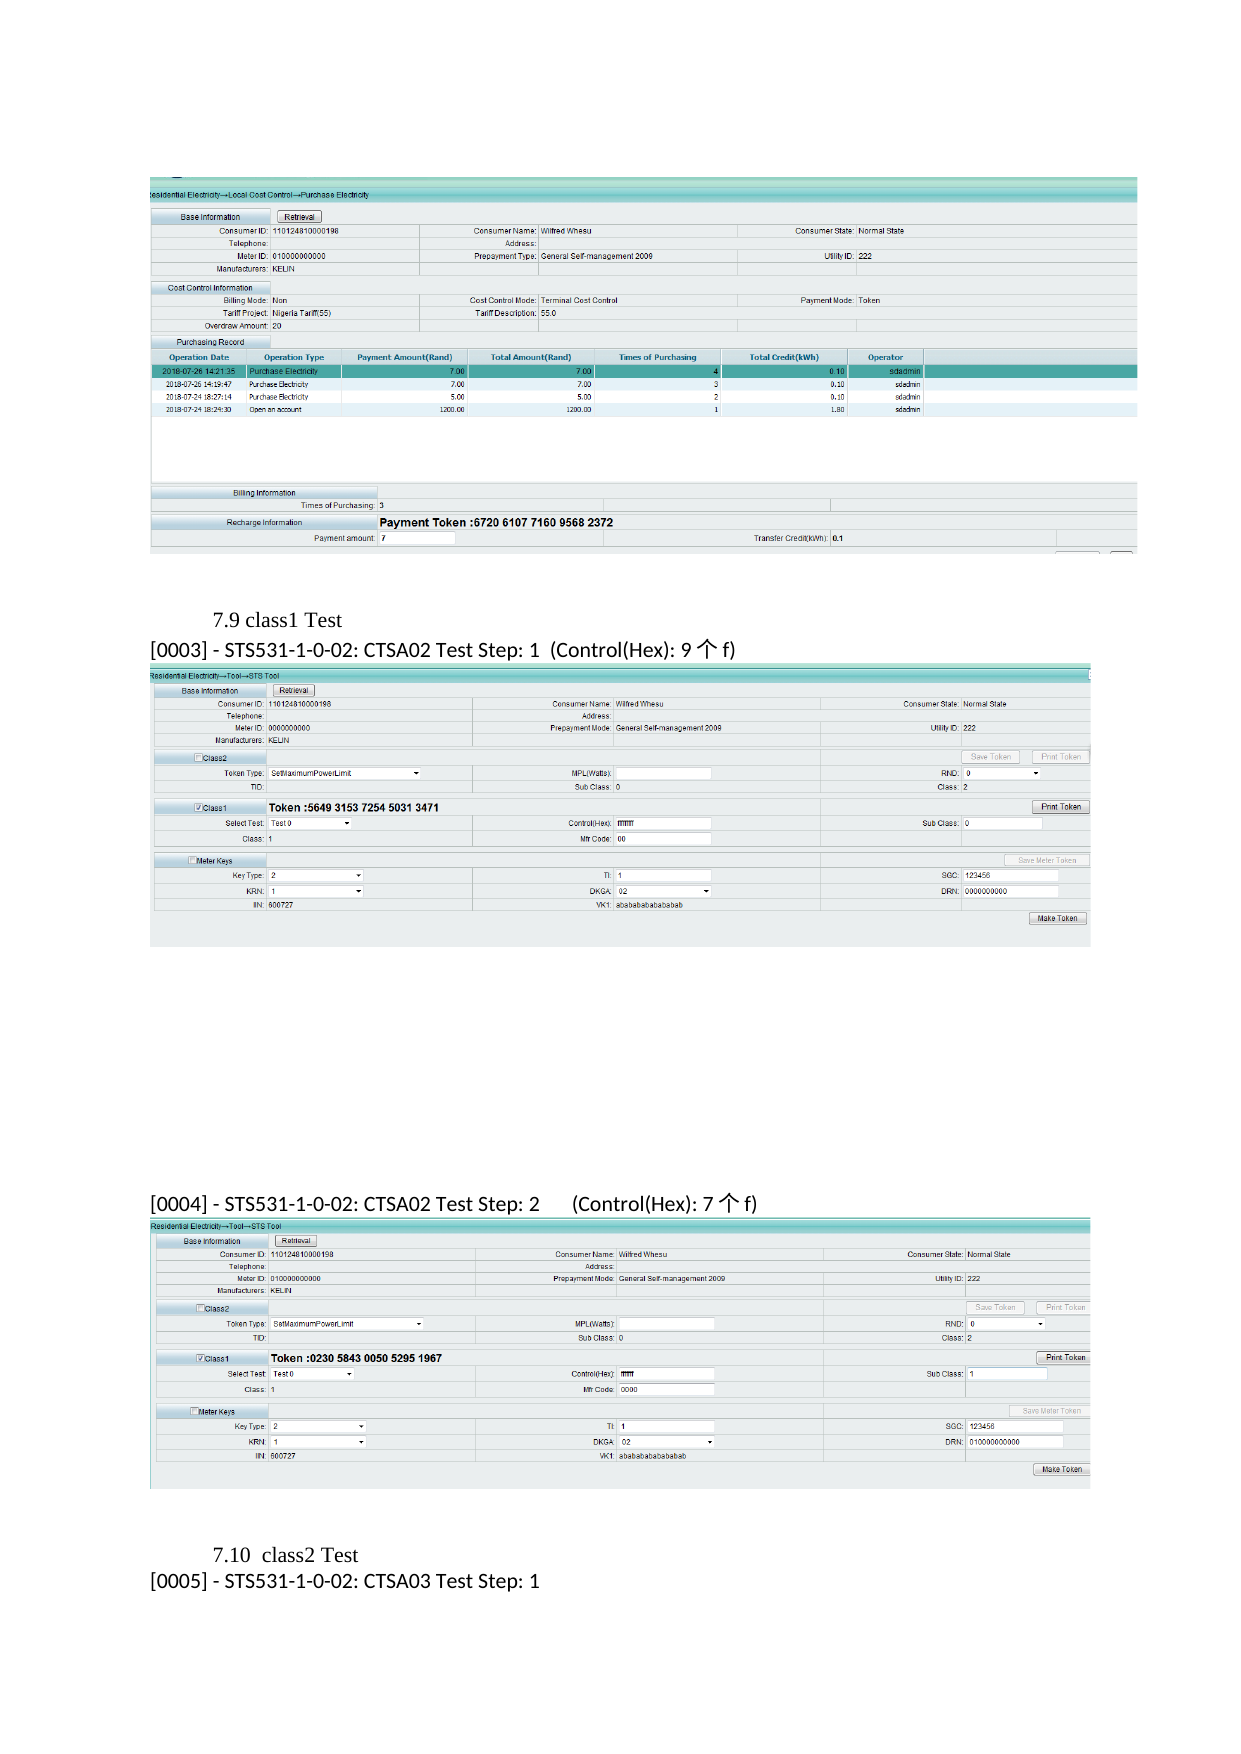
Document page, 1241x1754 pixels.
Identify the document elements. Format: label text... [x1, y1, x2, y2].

text [0005] - STS531-1-0-02: CTSA03 Test Step: 1 [150, 1567, 1090, 1594]
text [0004] - STS531-1-0-02: CTSA02 Test Step: 2 (Control(Hex): 7个f) [150, 1186, 1090, 1217]
subtitle 7.9 class1 Test [212, 607, 1090, 632]
picture [150, 1217, 1091, 1489]
picture [150, 663, 1091, 947]
picture [150, 177, 1138, 554]
subtitle 7.10 class2 Test [212, 1542, 1090, 1567]
text [0003] - STS531-1-0-02: CTSA02 Test Step: 1 (Control(Hex): 9个f) [150, 632, 1090, 663]
